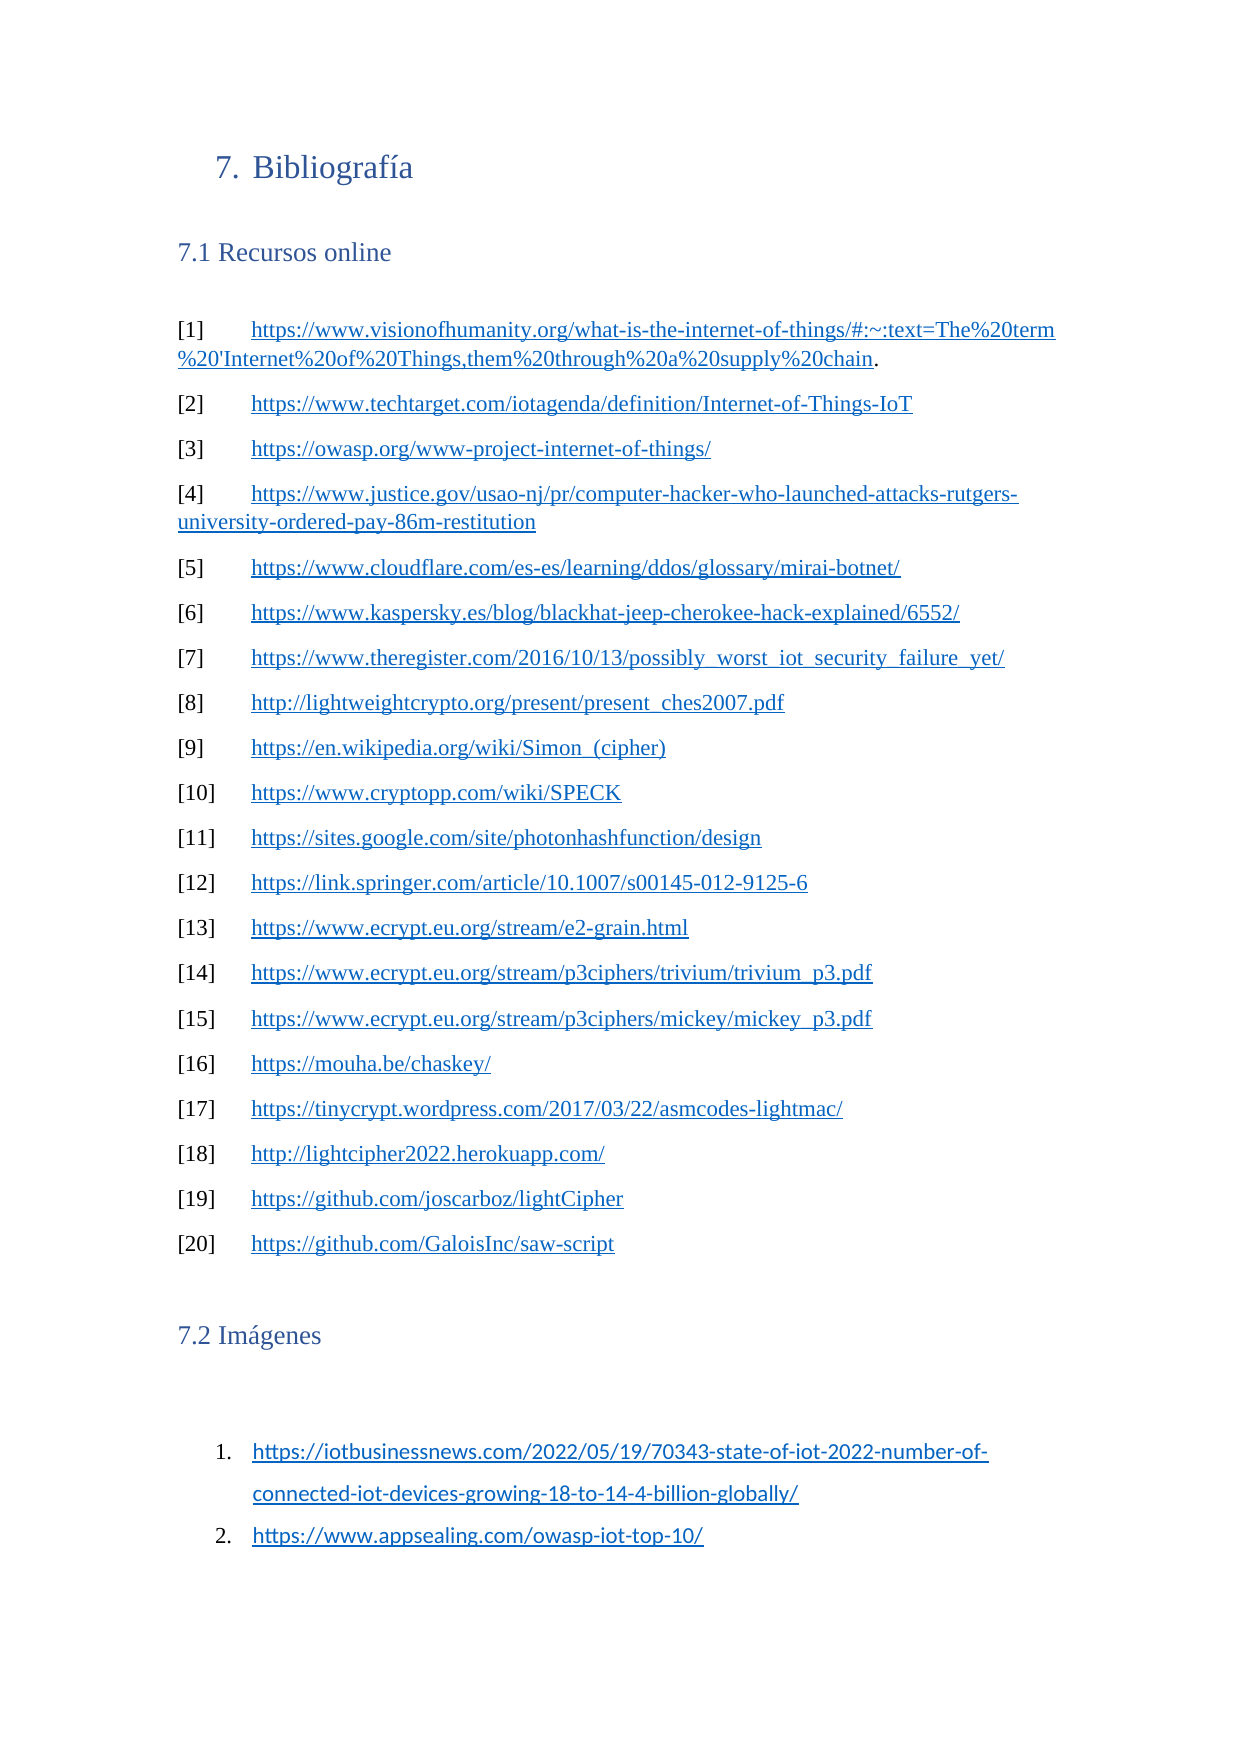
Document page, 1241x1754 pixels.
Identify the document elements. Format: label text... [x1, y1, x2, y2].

text [12] https://link.springer.com/article/10.1007/s00145-012-9125-6 [177, 869, 1063, 896]
text [2] https://www.techtarget.com/iotagenda/definition/Internet-of-Things-IoT [177, 390, 1063, 416]
text [3] https://owasp.org/www-project-internet-of-things/ [177, 435, 1063, 461]
text [16] https://mouha.be/chaskey/ [177, 1050, 1063, 1076]
text [13] https://www.ecrypt.eu.org/stream/e2-grain.html [177, 914, 1063, 941]
subtitle 7.2 Imágenes [177, 1319, 1063, 1350]
list https://www.appsealing.com/owasp-iot-top-10/ [215, 1521, 1063, 1549]
text [19] https://github.com/joscarboz/lightCipher [177, 1185, 1063, 1211]
list https://iotbusinessnews.com/2022/05/19/70343-state-of-iot-2022-number-of-connected-iot-devices-growing-18-to-14-4-billion-globally/ [215, 1437, 1063, 1507]
text [9] https://en.wikipedia.org/wiki/Simon_(cipher) [177, 734, 1063, 760]
text [10] https://www.cryptopp.com/wiki/SPECK [177, 779, 1063, 805]
subtitle 7.1 Recursos online [177, 236, 1063, 267]
text [1] https://www.visionofhumanity.org/what-is-the-internet-of-things/#:~:text=The%20term%20'Internet%20of%20Things,them%20through%20a%20supply%20chain. [177, 316, 1063, 371]
text [8] http://lightweightcrypto.org/present/present_ches2007.pdf [177, 689, 1063, 715]
text [7] https://www.theregister.com/2016/10/13/possibly_worst_iot_security_failure_yet/ [177, 644, 1063, 670]
text [17] https://tinycrypt.wordpress.com/2017/03/22/asmcodes-lightmac/ [177, 1095, 1063, 1121]
text [4] https://www.justice.gov/usao-nj/pr/computer-hacker-who-launched-attacks-rutgers-university-ordered-pay-86m-restitution [177, 480, 1063, 535]
text [14] https://www.ecrypt.eu.org/stream/p3ciphers/trivium/trivium_p3.pdf [177, 959, 1063, 986]
subtitle Bibliografía [215, 148, 1063, 186]
text [15] https://www.ecrypt.eu.org/stream/p3ciphers/mickey/mickey_p3.pdf [177, 1004, 1063, 1031]
text [11] https://sites.google.com/site/photonhashfunction/design [177, 824, 1063, 851]
text [18] http://lightcipher2022.herokuapp.com/ [177, 1140, 1063, 1166]
text [6] https://www.kaspersky.es/blog/blackhat-jeep-cherokee-hack-explained/6552/ [177, 599, 1063, 625]
text [5] https://www.cloudflare.com/es-es/learning/ddos/glossary/mirai-botnet/ [177, 553, 1063, 580]
text [20] https://github.com/GaloisInc/saw-script [177, 1230, 1063, 1256]
